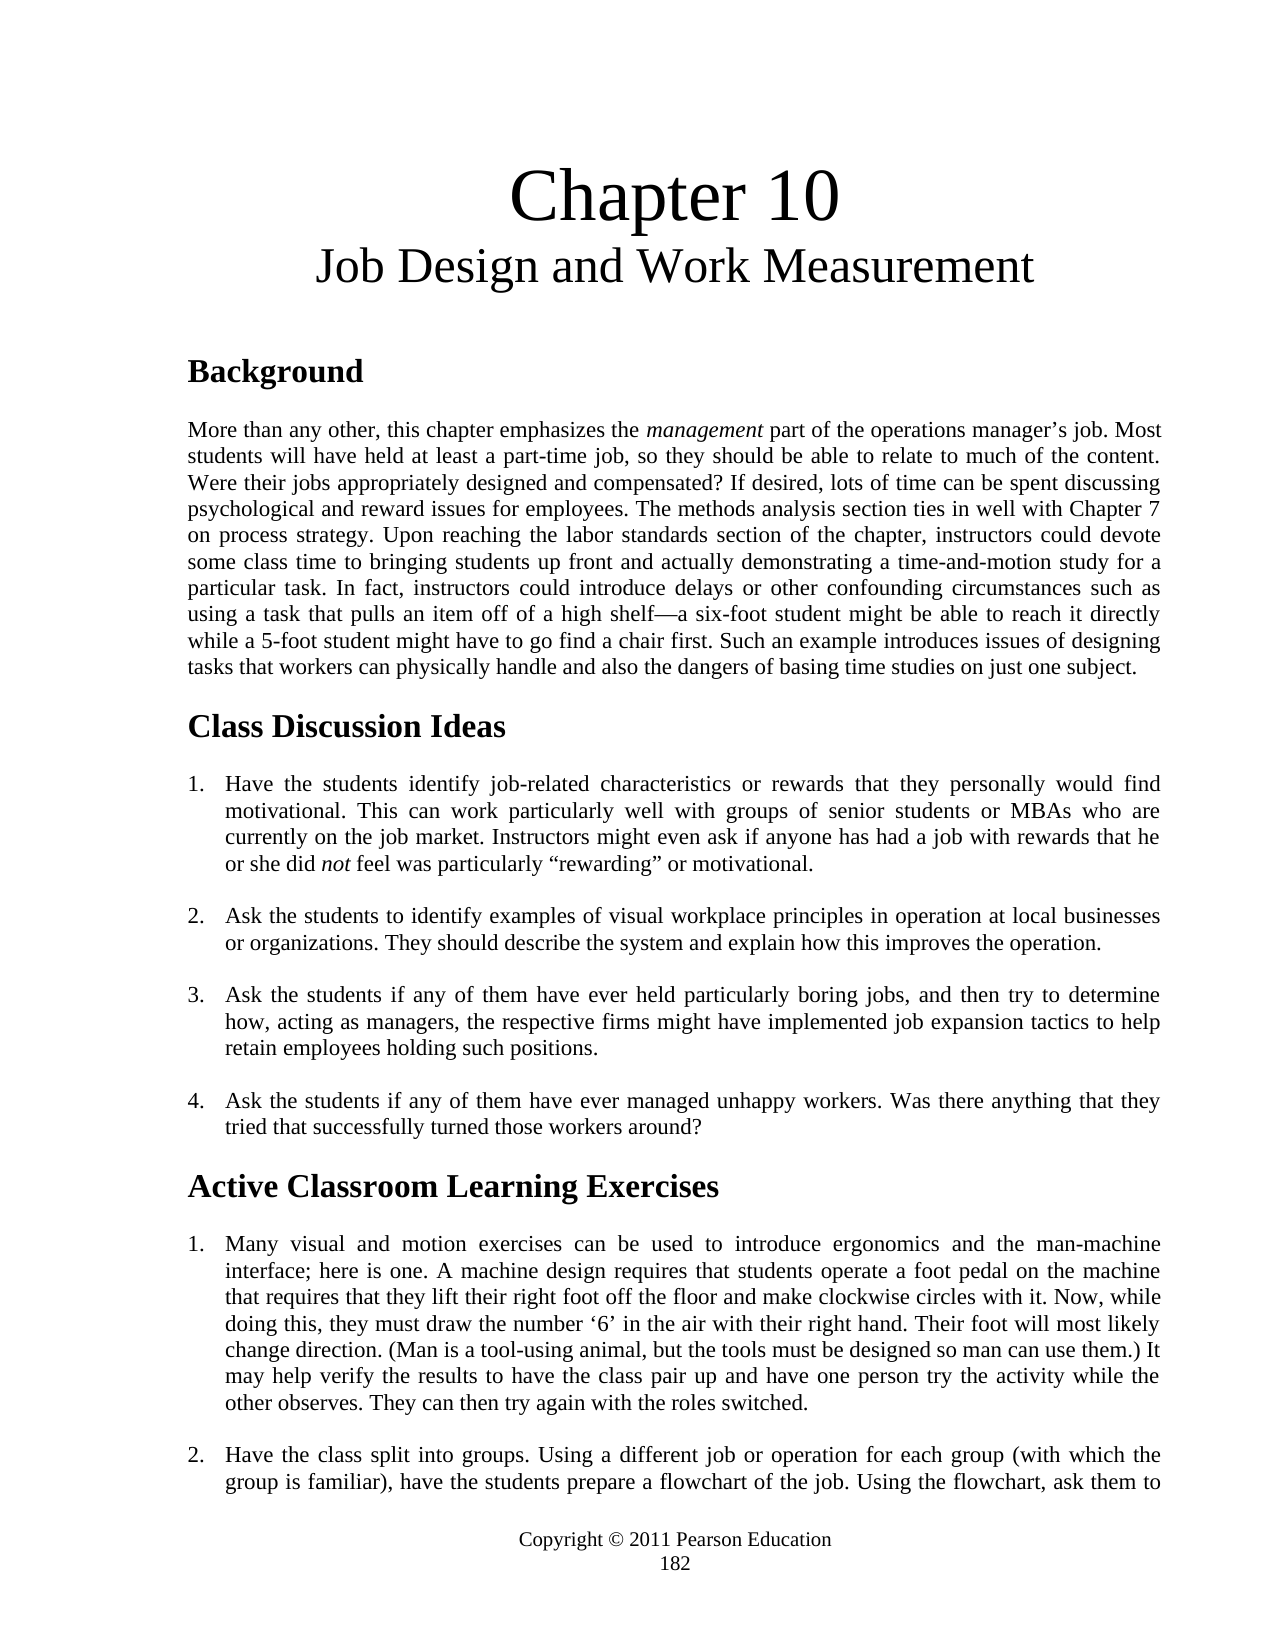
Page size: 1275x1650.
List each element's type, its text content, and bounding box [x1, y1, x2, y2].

text 1. Have the students identify job-related characteristics or rewards that they personally would find motivational. This can work particularly well with groups of senior students or MBAs who are currently on the job market. Instructors might even ask if anyone has had a job with rewards that he or she did not feel was particularly “rewarding” or motivational. [187, 771, 1162, 876]
text Active Classroom Learning Exercises [187, 1166, 1162, 1204]
text 4. Ask the students if any of them have ever managed unhappy workers. Was there anything that they tried that successfully turned those workers around? [187, 1087, 1162, 1139]
text 2. Ask the students to identify examples of visual workplace principles in operation at local businesses or organizations. They should describe the system and explain how this improves the operation. [187, 902, 1162, 955]
text Background [187, 351, 1162, 389]
text More than any other, this chapter emphasizes the management part of the operations manager’s job. Most students will have held at least a part-time job, so they should be able to relate to much of the content. Were their jobs appropriately designed and compensated? If desired, lots of time can be spent discussing psychological and reward issues for employees. The methods analysis section ties in well with Chapter 7 on process strategy. Upon reaching the labor standards section of the chapter, instructors could devote some class time to bringing students up front and actually demonstrating a time-and-motion study for a particular task. In fact, instructors could introduce delays or other confounding circumstances such as using a task that pulls an item off of a high shelf—a six-foot student might be able to reach it directly while a 5-foot student might have to go find a chair first. Such an example introduces issues of designing tasks that workers can physically handle and also the dangers of basing time studies on just one subject. [187, 416, 1162, 679]
text Chapter 10 [187, 150, 1162, 236]
text 3. Ask the students if any of them have ever held particularly boring jobs, and then try to determine how, acting as managers, the respective firms might have implemented job expansion tactics to help retain employees holding such positions. [187, 981, 1162, 1060]
text 1. Many visual and motion exercises can be used to introduce ergonomics and the man-machine interface; here is one. A machine design requires that students operate a foot pedal on the machine that requires that they lift their right foot off the floor and make clockwise circles with it. Now, while doing this, they must draw the number ‘6’ in the air with their right hand. Their foot will most likely change direction. (Man is a tool-using animal, but the tools must be designed so man can use them.) It may help verify the results to have the class pair up and have one person try the activity while the other observes. They can then try again with the roles switched. [187, 1231, 1162, 1415]
text Class Discussion Ideas [187, 706, 1162, 744]
text Job Design and Work Measurement [187, 236, 1162, 294]
